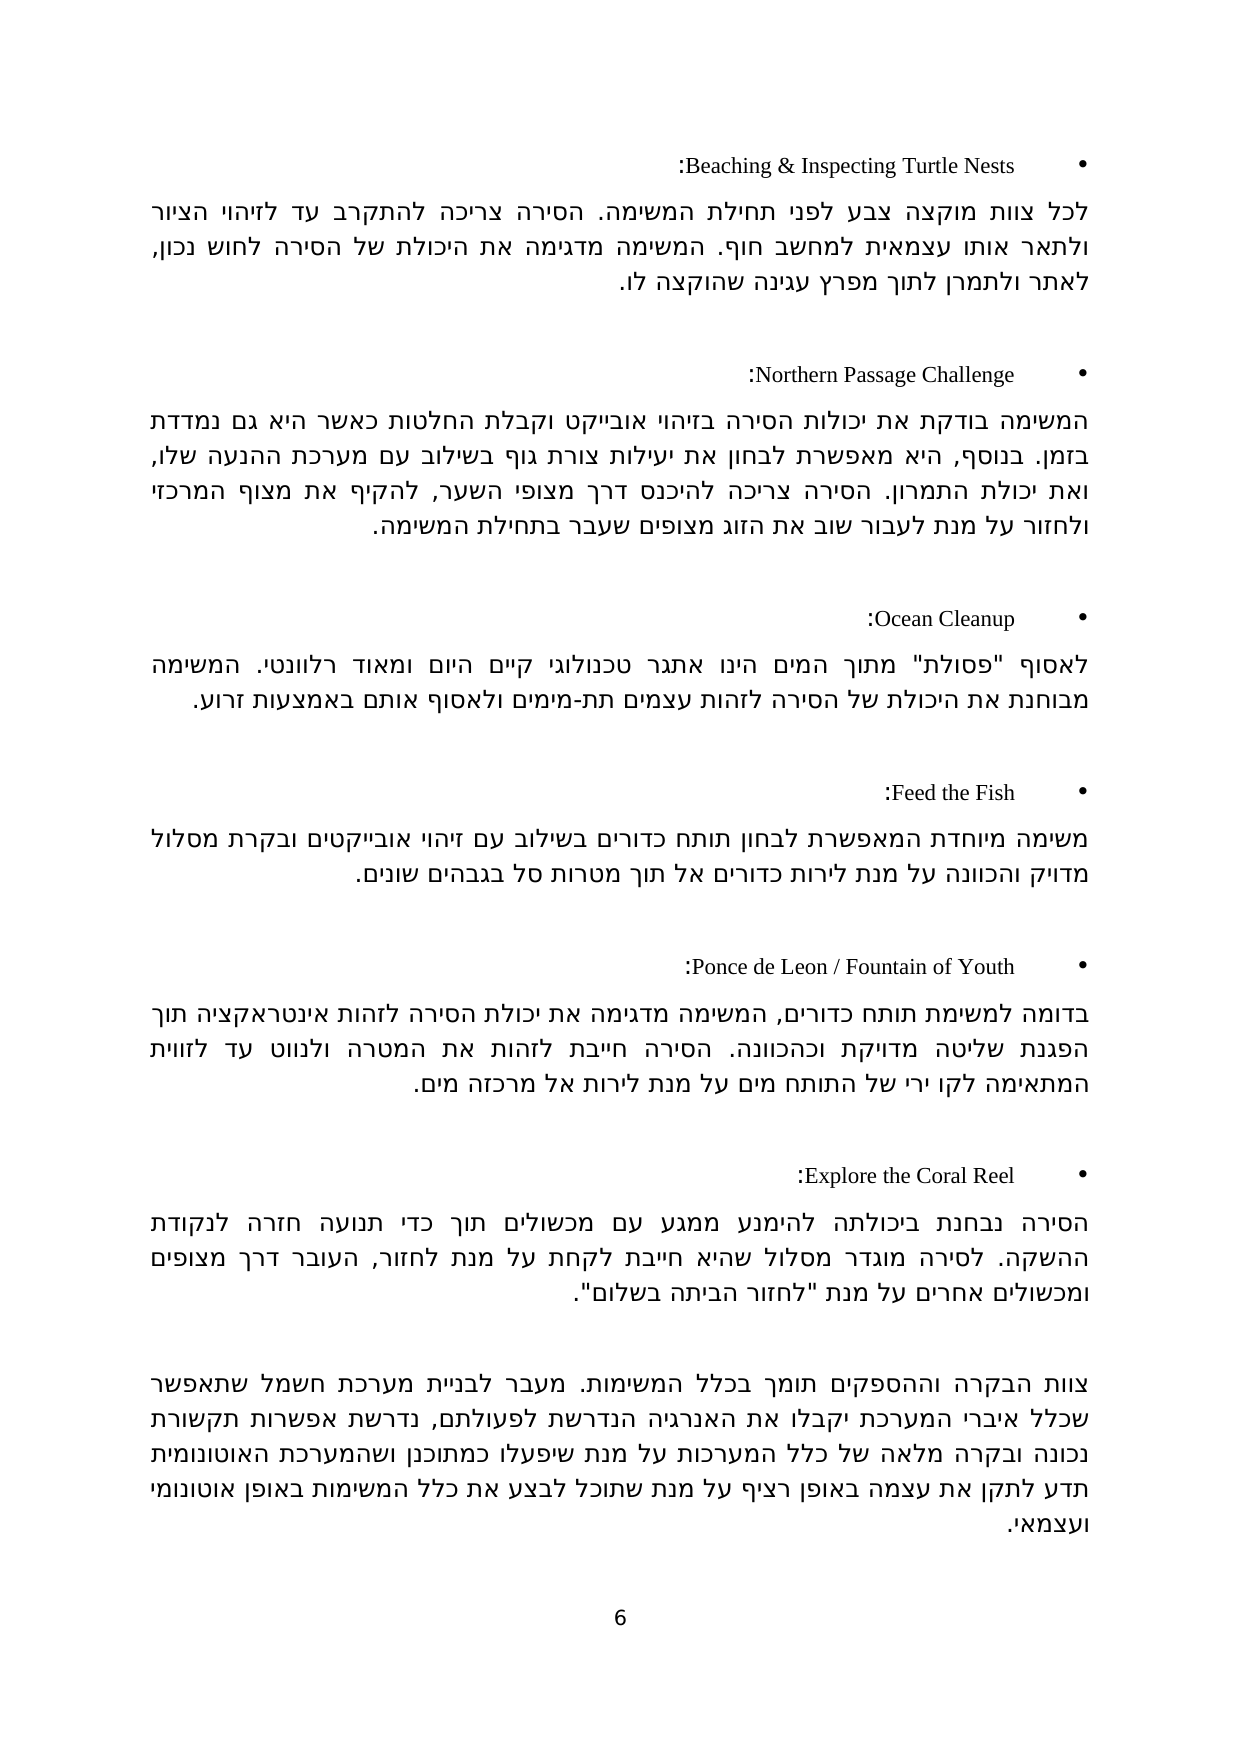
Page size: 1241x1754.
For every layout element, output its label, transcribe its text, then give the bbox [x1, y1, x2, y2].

text • Explore the Coral Reel: [150, 1160, 1090, 1189]
text • Ponce de Leon / Fountain of Youth: [150, 951, 1090, 980]
text לכל צוות מוקצה צבע לפני תחילת המשימה. הסירה צריכה להתקרב עד לזיהוי הציור ולתאר אותו עצמאית למחשב חוף. המשימה מדגימה את היכולת של הסירה לחוש נכון, לאתר ולתמרן לתוך מפרץ עגינה שהוקצה לו. [150, 197, 1090, 297]
text צוות הבקרה וההספקים תומך בכלל המשימות. מעבר לבניית מערכת חשמל שתאפשר שכלל איברי המערכת יקבלו את האנרגיה הנדרשת לפעולתם, נדרשת אפשרות תקשורת נכונה ובקרה מלאה של כלל המערכות על מנת שיפעלו כמתוכנן ושהמערכת האוטונומית תדע לתקן את עצמה באופן רציף על מנת שתוכל לבצע את כלל המשימות באופן אוטונומי ועצמאי. [150, 1369, 1090, 1538]
text • Ocean Cleanup: [150, 603, 1090, 632]
text לאסוף "פסולת" מתוך המים הינו אתגר טכנולוגי קיים היום ומאוד רלוונטי. המשימה מבוחנת את היכולת של הסירה לזהות עצמים תת-מימים ולאסוף אותם באמצעות זרוע. [150, 651, 1090, 715]
text • Beaching & Inspecting Turtle Nests: [150, 150, 1090, 179]
text משימה מיוחדת המאפשרת לבחון תותח כדורים בשילוב עם זיהוי אובייקטים ובקרת מסלול מדויק והכוונה על מנת לירות כדורים אל תוך מטרות סל בגבהים שונים. [150, 825, 1090, 889]
text המשימה בודקת את יכולות הסירה בזיהוי אובייקט וקבלת החלטות כאשר היא גם נמדדת בזמן. בנוסף, היא מאפשרת לבחון את יעילות צורת גוף בשילוב עם מערכת ההנעה שלו, ואת יכולת התמרון. הסירה צריכה להיכנס דרך מצופי השער, להקיף את מצוף המרכזי ולחזור על מנת לעבור שוב את הזוג מצופים שעבר בתחילת המשימה. [150, 407, 1090, 541]
text • Feed the Fish: [150, 777, 1090, 806]
text • Northern Passage Challenge: [150, 359, 1090, 388]
text בדומה למשימת תותח כדורים, המשימה מדגימה את יכולת הסירה לזהות אינטראקציה תוך הפגנת שליטה מדויקת וכהכוונה. הסירה חייבת לזהות את המטרה ולנווט עד לזווית המתאימה לקו ירי של התותח מים על מנת לירות אל מרכזה מים. [150, 999, 1090, 1098]
text הסירה נבחנת ביכולתה להימנע ממגע עם מכשולים תוך כדי תנועה חזרה לנקודת ההשקה. לסירה מוגדר מסלול שהיא חייבת לקחת על מנת לחזור, העובר דרך מצופים ומכשולים אחרים על מנת "לחזור הביתה בשלום". [150, 1208, 1090, 1307]
